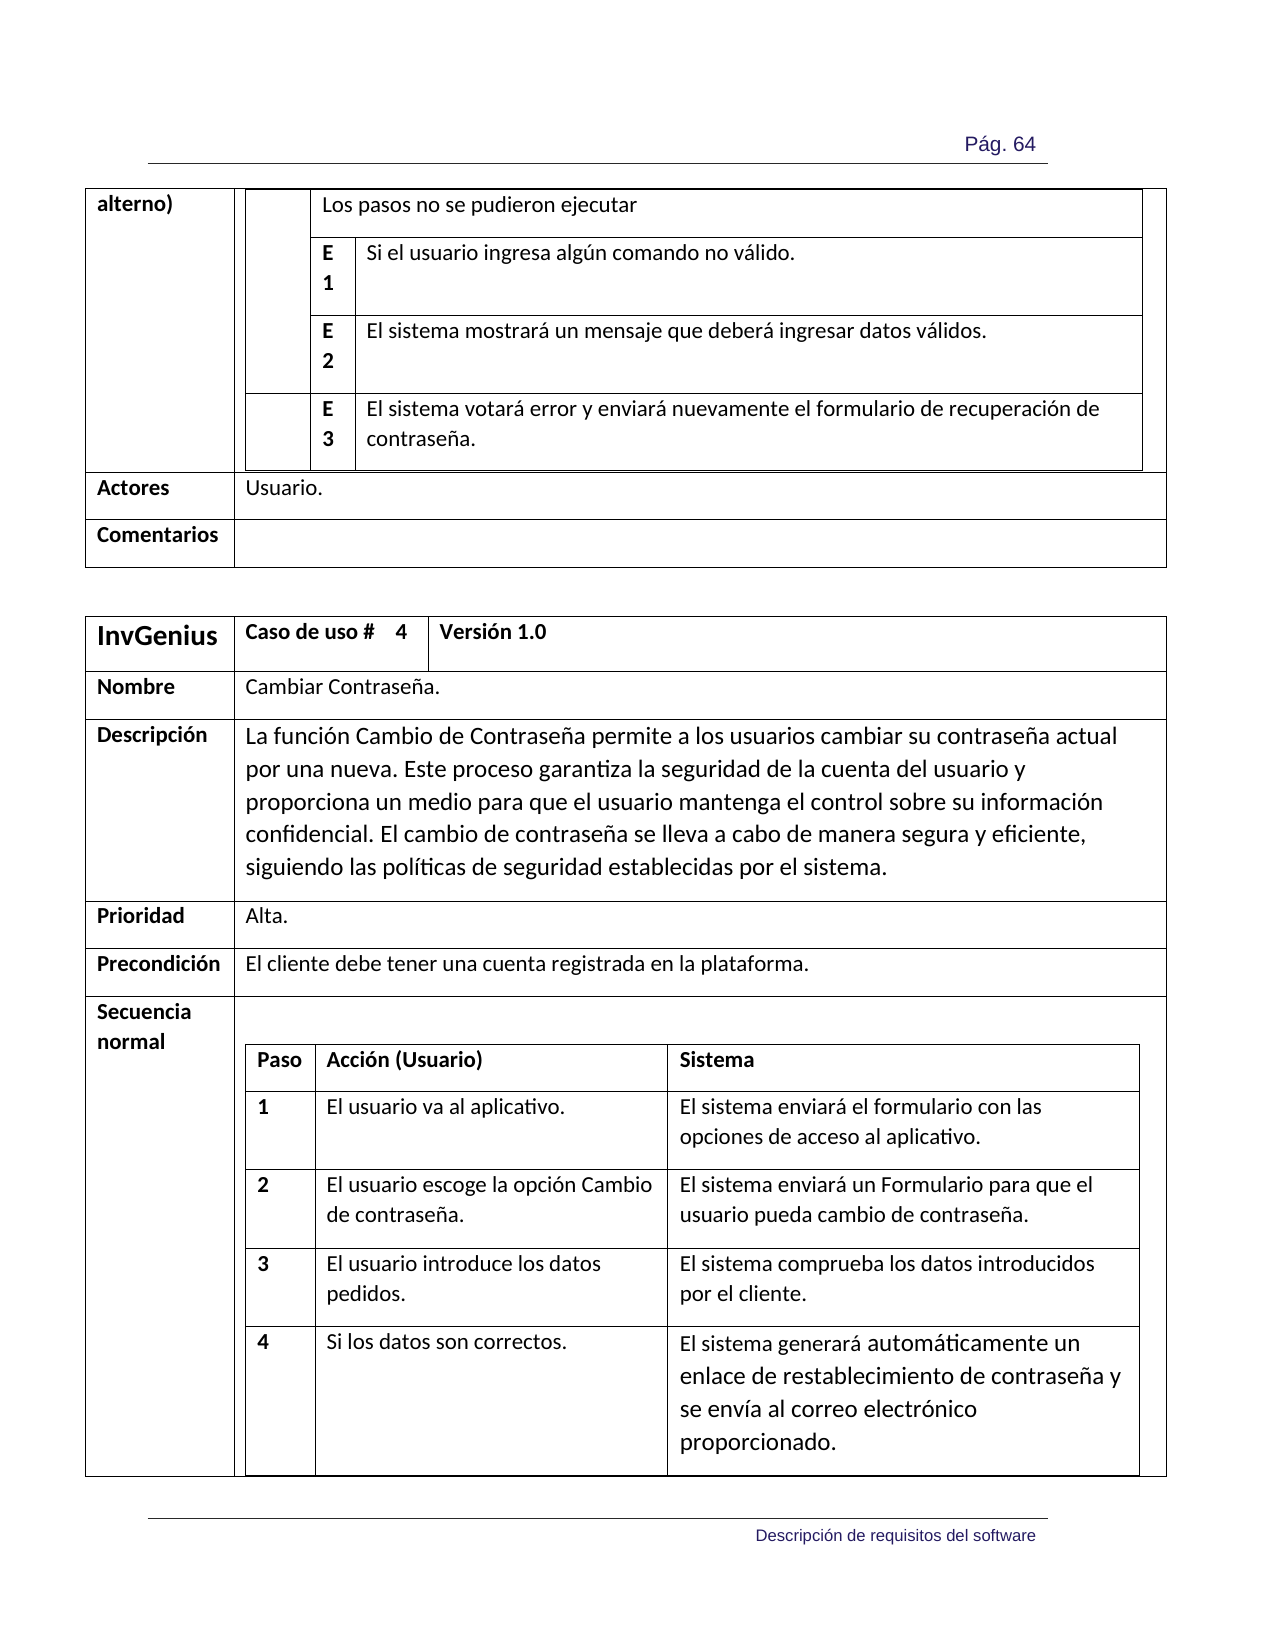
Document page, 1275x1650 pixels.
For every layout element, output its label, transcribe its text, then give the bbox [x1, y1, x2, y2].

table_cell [86, 189, 234, 472]
table_cell [235, 189, 1166, 472]
table_header InvGenius [86, 617, 234, 671]
table_cell [235, 520, 1166, 567]
table_cell Precondición [86, 949, 234, 996]
table_cell Alta. [235, 902, 1166, 948]
table_cell Comentarios [86, 520, 234, 567]
table_cell [235, 997, 1166, 1476]
table_cell La función Cambio de Contraseña permite a los usuarios cambiar su contraseña actual por una nueva. Este proceso garantiza la seguridad de la cuenta del usuario y proporciona un medio para que el usuario mantenga el control sobre su información confidencial. El cambio de contraseña se lleva a cabo de manera segura y eficiente, siguiendo las políticas de seguridad establecidas por el sistema. [235, 720, 1166, 901]
table_header Versión 1.0 [429, 617, 1166, 671]
table_cell Secuencia normal [86, 997, 234, 1476]
table_cell Cambiar Contraseña. [235, 672, 1166, 719]
table_cell Nombre [86, 672, 234, 719]
table_cell Descripción [86, 720, 234, 901]
table_cell El cliente debe tener una cuenta registrada en la plataforma. [235, 949, 1166, 996]
table_cell Prioridad [86, 902, 234, 948]
table_cell Usuario. [235, 473, 1166, 519]
table_cell Actores [86, 473, 234, 519]
table_header Caso de uso # 4 [235, 617, 428, 671]
